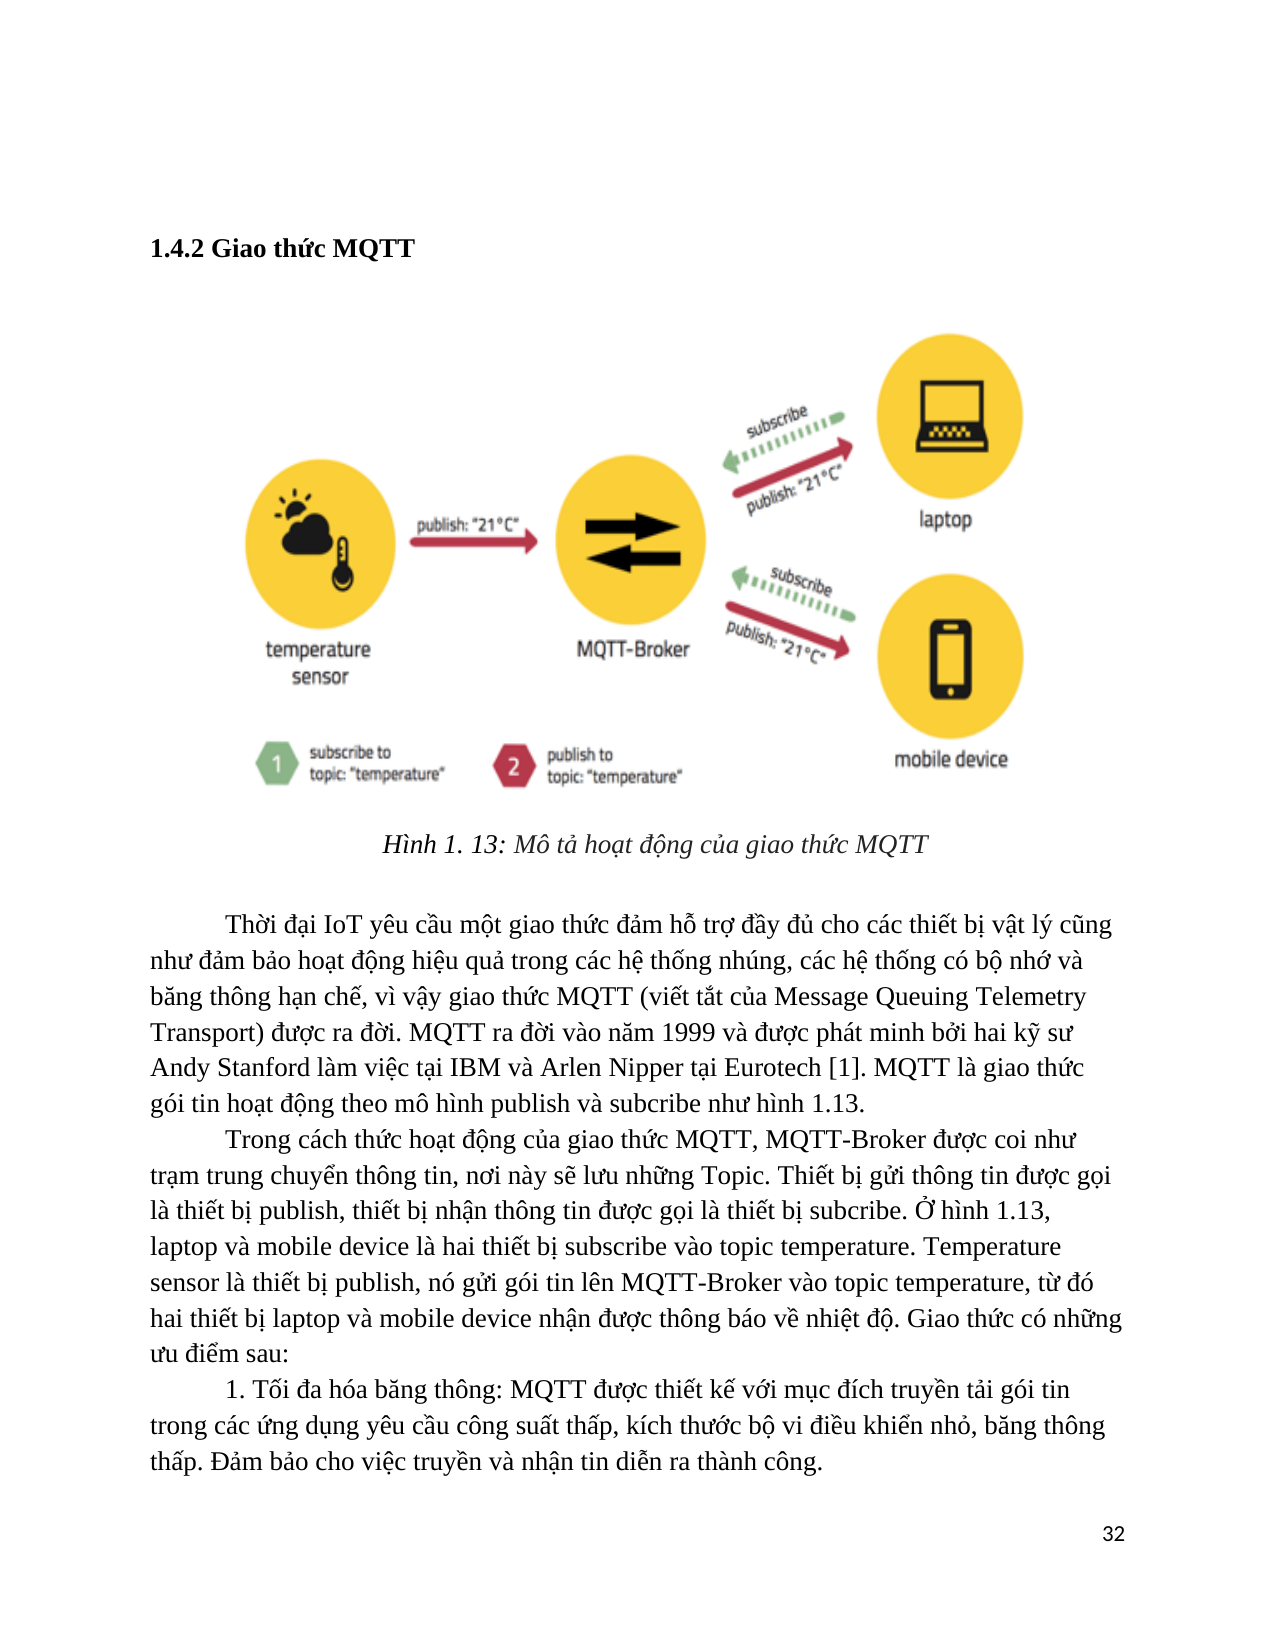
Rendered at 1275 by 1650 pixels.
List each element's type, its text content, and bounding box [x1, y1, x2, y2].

subtitle 1.4.2 Giao thức MQTT [150, 232, 1125, 264]
text Hình 1. 13: Mô tả hoạt động của giao thức MQTT [187, 828, 1125, 859]
picture [221, 311, 1054, 812]
text Thời đại IoT yêu cầu một giao thức đảm hỗ trợ đầy đủ cho các thiết bị vật lý cũng như đảm bảo hoạt động hiệu quả trong các hệ thống nhúng, các hệ thống có bộ nhớ và băng thông hạn chế, vì vậy giao thức MQTT (viết tắt của Message Queuing Telemetry Transport) được ra đời. MQTT ra đời vào năm 1999 và được phát minh bởi hai kỹ sư Andy Stanford làm việc tại IBM và Arlen Nipper tại Eurotech [1]. MQTT là giao thức gói tin hoạt động theo mô hình publish và subcribe như hình 1.13. [150, 909, 1125, 1118]
text 1. Tối đa hóa băng thông: MQTT được thiết kế với mục đích truyền tải gói tin trong các ứng dụng yêu cầu công suất thấp, kích thước bộ vi điều khiển nhỏ, băng thông thấp. Đảm bảo cho việc truyền và nhận tin diễn ra thành công. [150, 1373, 1125, 1476]
text Trong cách thức hoạt động của giao thức MQTT, MQTT-Broker được coi như trạm trung chuyển thông tin, nơi này sẽ lưu những Topic. Thiết bị gửi thông tin được gọi là thiết bị publish, thiết bị nhận thông tin được gọi là thiết bị subcribe. Ở hình 1.13, laptop và mobile device là hai thiết bị subscribe vào topic temperature. Temperature sensor là thiết bị publish, nó gửi gói tin lên MQTT-Broker vào topic temperature, từ đó hai thiết bị laptop và mobile device nhận được thông báo về nhiệt độ. Giao thức có những ưu điểm sau: [150, 1123, 1125, 1368]
